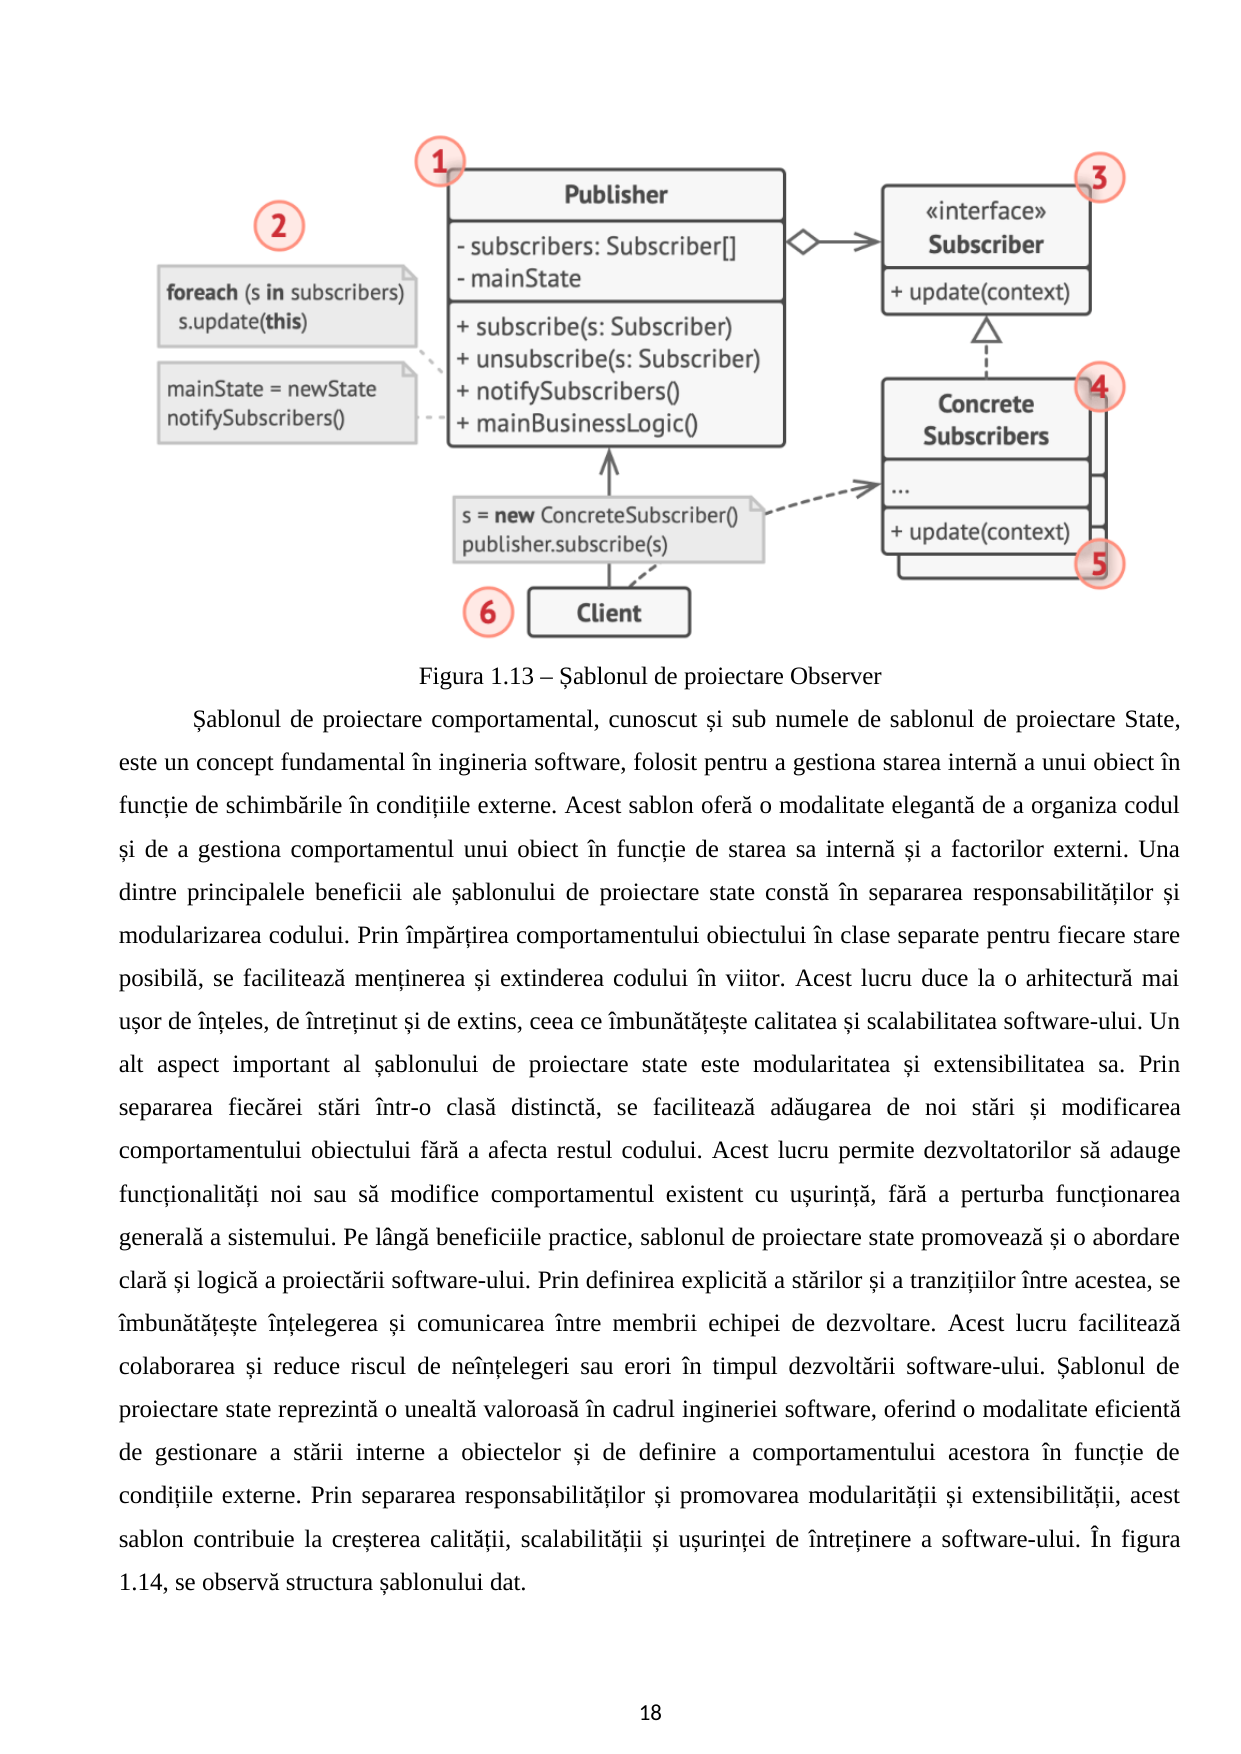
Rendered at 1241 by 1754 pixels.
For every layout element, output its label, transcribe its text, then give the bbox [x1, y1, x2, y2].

text Șablonul de proiectare comportamental, cunoscut și sub numele de sablonul de proiectare State, este un concept fundamental în ingineria software, folosit pentru a gestiona starea internă a unui obiect în funcție de schimbările în condițiile externe. Acest sablon oferă o modalitate elegantă de a organiza codul și de a gestiona comportamentul unui obiect în funcție de starea sa internă și a factorilor externi. Una dintre principalele beneficii ale șablonului de proiectare state constă în separarea responsabilităților și modularizarea codului. Prin împărțirea comportamentului obiectului în clase separate pentru fiecare stare posibilă, se facilitează menținerea și extinderea codului în viitor. Acest lucru duce la o arhitectură mai ușor de înțeles, de întreținut și de extins, ceea ce îmbunătățește calitatea și scalabilitatea software-ului. Un alt aspect important al șablonului de proiectare state este modularitatea și extensibilitatea sa. Prin separarea fiecărei stări într-o clasă distinctă, se facilitează adăugarea de noi stări și modificarea comportamentului obiectului fără a afecta restul codului. Acest lucru permite dezvoltatorilor să adauge funcționalități noi sau să modifice comportamentul existent cu ușurință, fără a perturba funcționarea generală a sistemului. Pe lângă beneficiile practice, sablonul de proiectare state promovează și o abordare clară și logică a proiectării software-ului. Prin definirea explicită a stărilor și a tranzițiilor între acestea, se îmbunătățește înțelegerea și comunicarea între membrii echipei de dezvoltare. Acest lucru facilitează colaborarea și reduce riscul de neînțelegeri sau erori în timpul dezvoltării software-ului. Șablonul de proiectare state reprezintă o unealtă valoroasă în cadrul ingineriei software, oferind o modalitate eficientă de gestionare a stării interne a obiectelor și de definire a comportamentului acestora în funcție de condițiile externe. Prin separarea responsabilităților și promovarea modularității și extensibilității, acest sablon contribuie la creșterea calității, scalabilității și ușurinței de întreținere a software-ului. În figura 1.14, se observă structura șablonului dat. [118, 704, 1182, 1596]
picture [118, 118, 1182, 647]
text Figura 1.13 – Șablonul de proiectare Observer [118, 661, 1182, 690]
